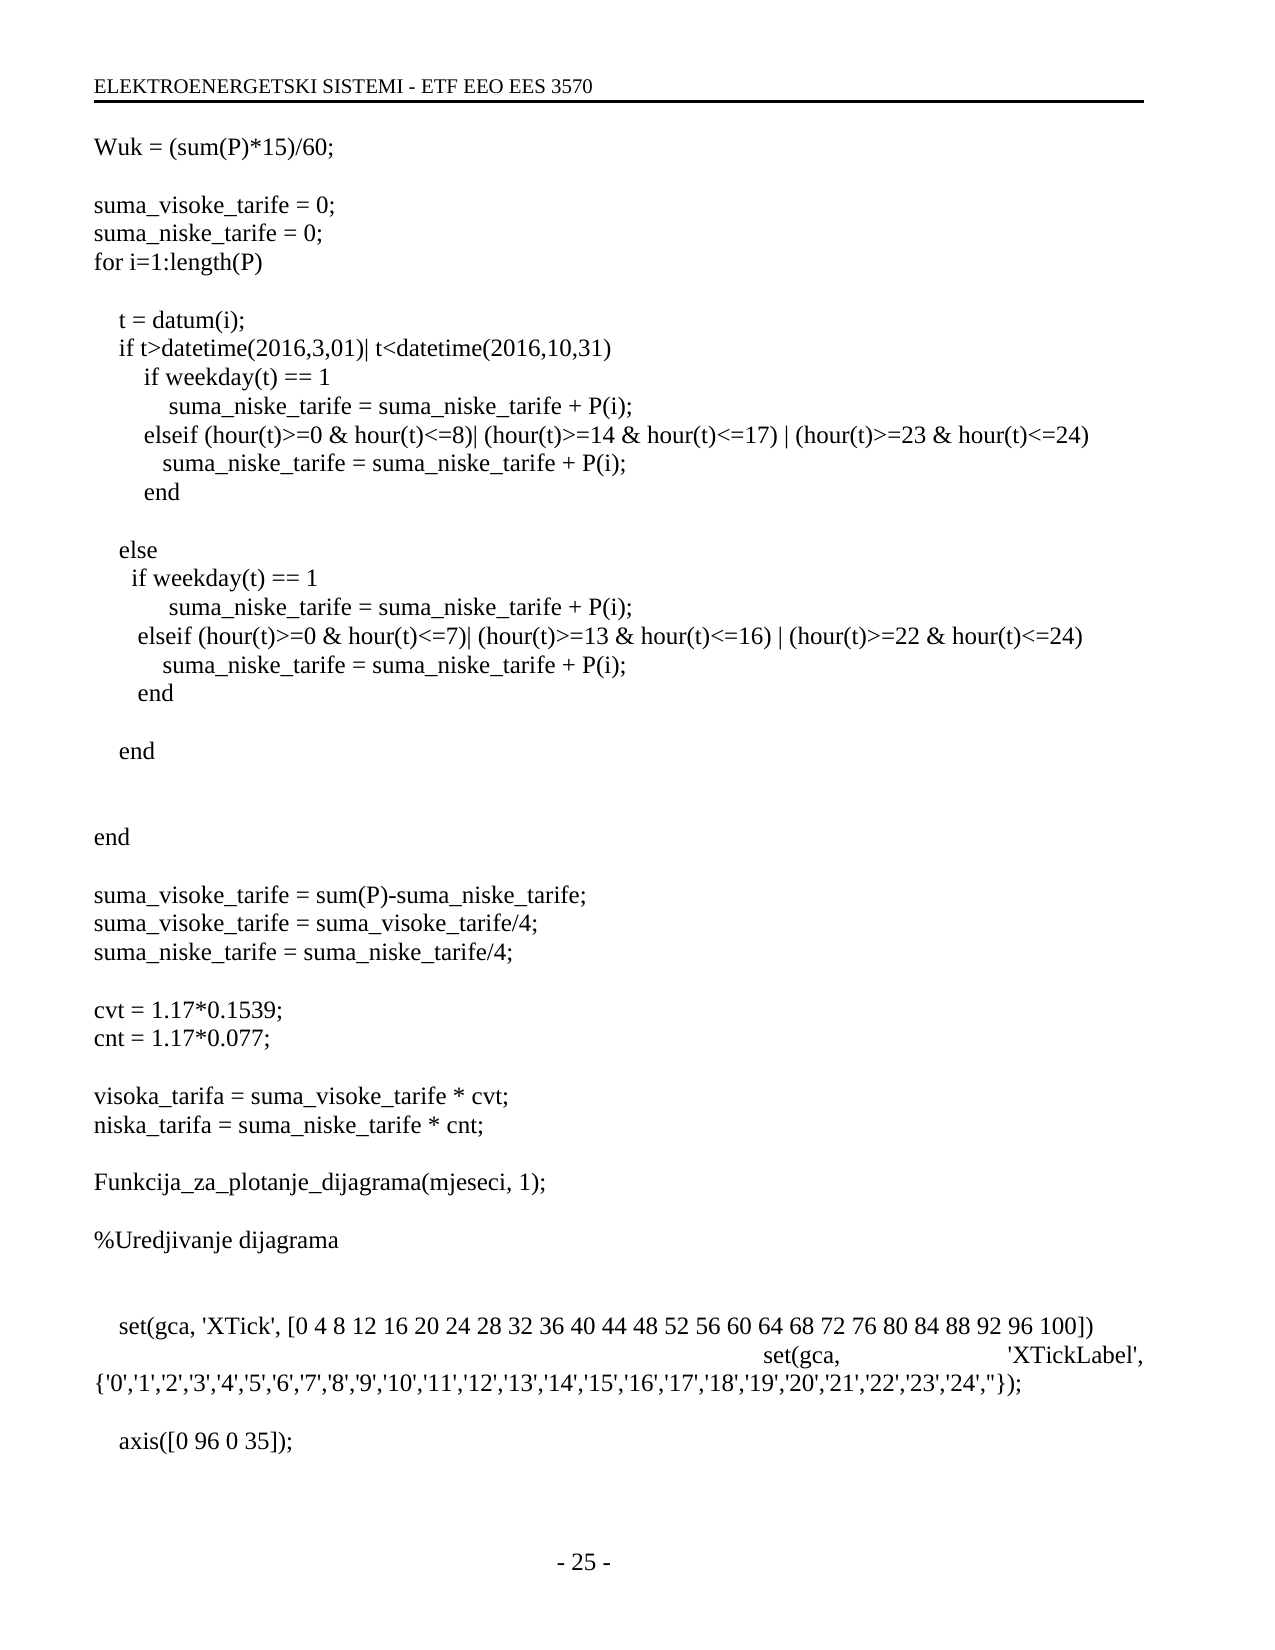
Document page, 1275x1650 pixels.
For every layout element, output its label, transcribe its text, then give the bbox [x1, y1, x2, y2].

text niska_tarifa = suma_niske_tarife * cnt; [94, 1110, 1144, 1138]
text Funkcija_za_plotanje_dijagrama(mjeseci, 1); [94, 1167, 1144, 1196]
text set(gca, 'XTickLabel', {'0','1','2','3','4','5','6','7','8','9','10','11','12','13','14','15','16','17','18','19','20','21','22','23','24',''}); [94, 1340, 1144, 1397]
text suma_niske_tarife = suma_niske_tarife + P(i); [94, 592, 1144, 621]
text if weekday(t) == 1 [94, 362, 1144, 391]
text %Uredjivanje dijagrama [94, 1225, 1144, 1253]
text t = datum(i); [94, 305, 1144, 333]
text cnt = 1.17*0.077; [94, 1023, 1144, 1052]
text suma_niske_tarife = suma_niske_tarife + P(i); [94, 448, 1144, 477]
text suma_niske_tarife = 0; [94, 218, 1144, 247]
text suma_visoke_tarife = suma_visoke_tarife/4; [94, 908, 1144, 937]
text suma_visoke_tarife = sum(P)-suma_niske_tarife; [94, 880, 1144, 908]
text suma_niske_tarife = suma_niske_tarife + P(i); [94, 650, 1144, 678]
text end [94, 477, 1144, 506]
text end [94, 822, 1144, 851]
text Wuk = (sum(P)*15)/60; [94, 132, 1144, 161]
text suma_visoke_tarife = 0; [94, 190, 1144, 218]
text cvt = 1.17*0.1539; [94, 995, 1144, 1023]
text end [94, 736, 1144, 765]
text elseif (hour(t)>=0 & hour(t)<=8)| (hour(t)>=14 & hour(t)<=17) | (hour(t)>=23 & hour(t)<=24) [94, 420, 1144, 448]
text visoka_tarifa = suma_visoke_tarife * cvt; [94, 1081, 1144, 1110]
text else [94, 535, 1144, 563]
text axis([0 96 0 35]); [94, 1426, 1144, 1455]
text end [94, 678, 1144, 707]
text suma_niske_tarife = suma_niske_tarife/4; [94, 937, 1144, 966]
text set(gca, 'XTick', [0 4 8 12 16 20 24 28 32 36 40 44 48 52 56 60 64 68 72 76 80 84 88 92 96 100]) [94, 1311, 1144, 1340]
text suma_niske_tarife = suma_niske_tarife + P(i); [94, 391, 1144, 420]
text for i=1:length(P) [94, 247, 1144, 276]
text if t>datetime(2016,3,01)| t<datetime(2016,10,31) [94, 333, 1144, 362]
text elseif (hour(t)>=0 & hour(t)<=7)| (hour(t)>=13 & hour(t)<=16) | (hour(t)>=22 & hour(t)<=24) [94, 621, 1144, 650]
text if weekday(t) == 1 [94, 563, 1144, 592]
